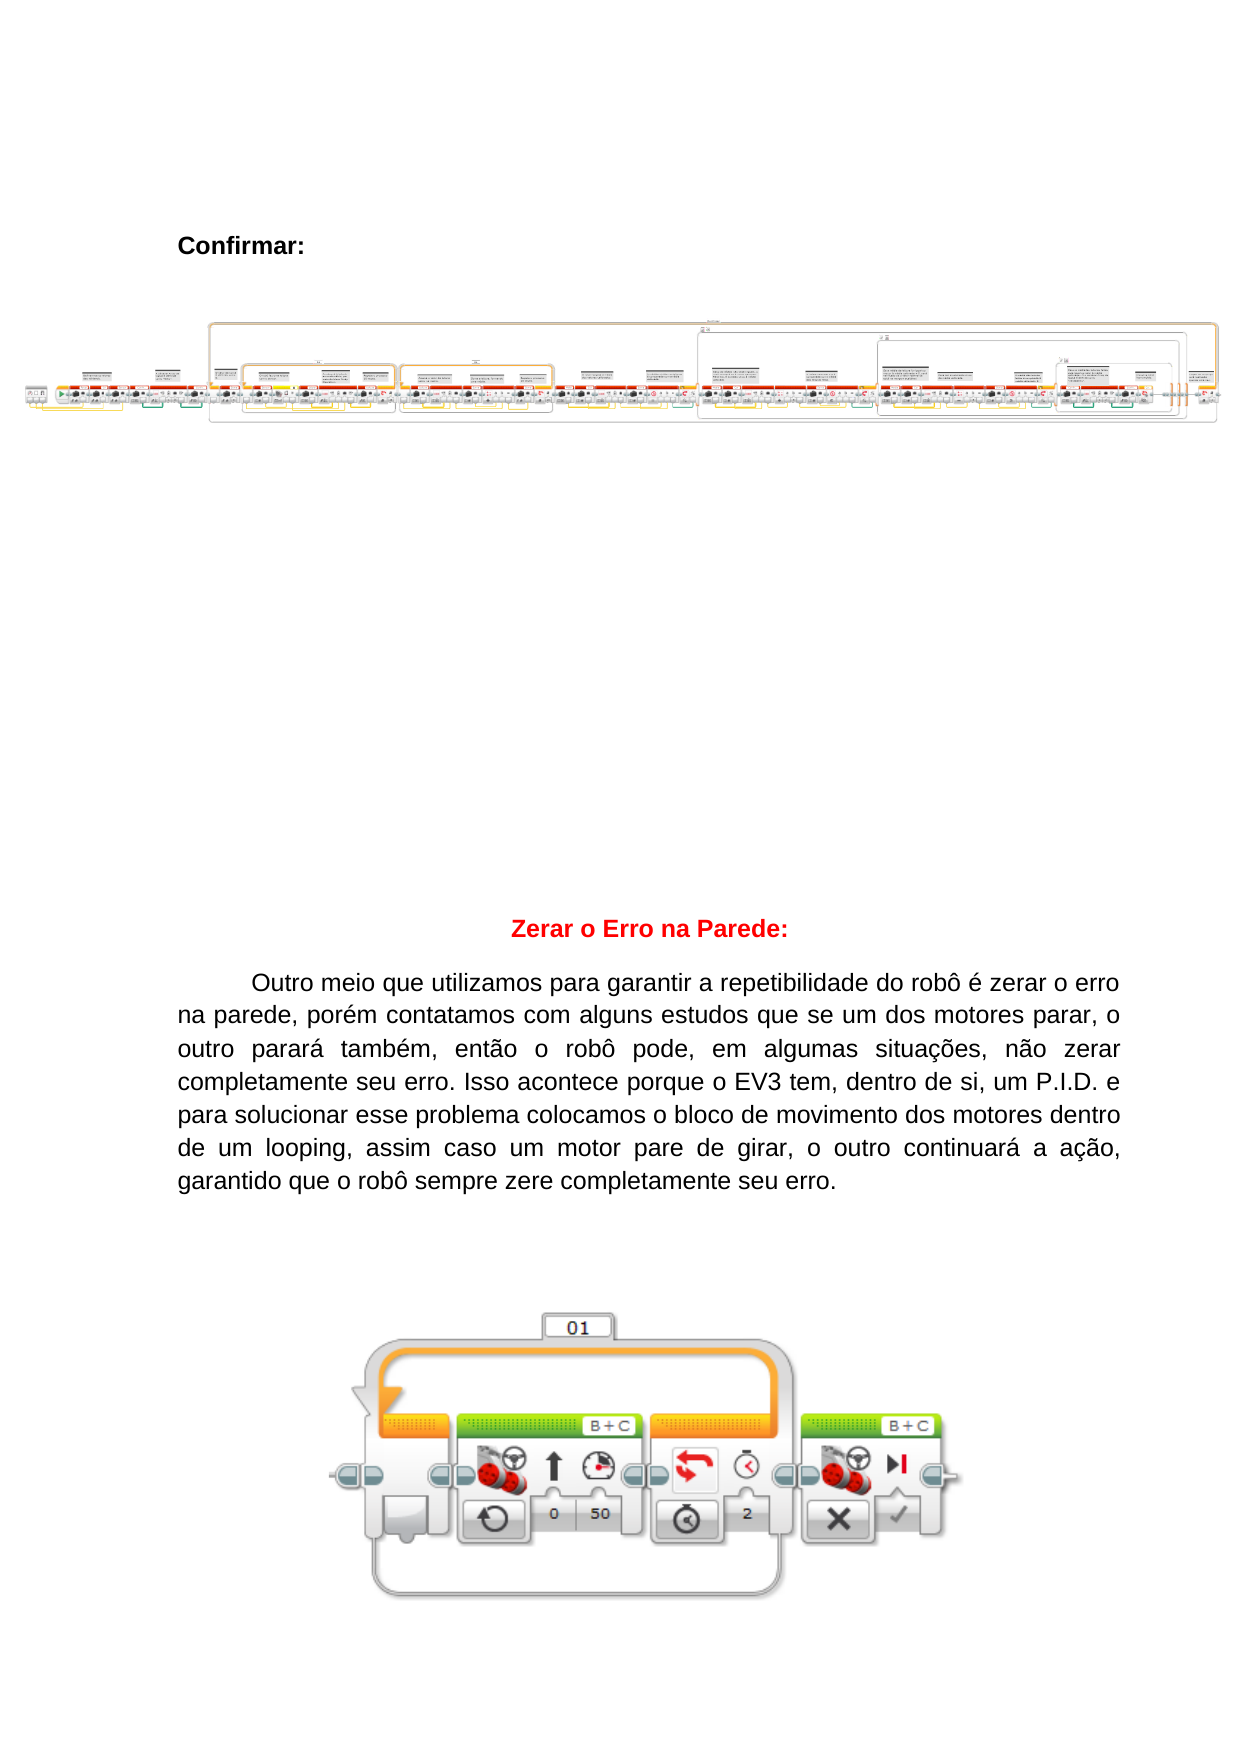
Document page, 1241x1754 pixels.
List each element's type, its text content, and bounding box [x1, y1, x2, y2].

picture [0, 296, 1241, 454]
text Confirmar: [177, 231, 1122, 260]
picture [328, 1304, 971, 1614]
text Zerar o Erro na Parede: [177, 914, 1122, 942]
text Outro meio que utilizamos para garantir a repetibilidade do robô é zerar o erro na parede, porém contatamos com alguns estudos que se um dos motores parar, o outro parará também, então o robô pode, em algumas situações, não zerar completamente seu erro. Isso acontece porque o EV3 tem, dentro de si, um P.I.D. e para solucionar esse problema colocamos o bloco de movimento dos motores dentro de um looping, assim caso um motor pare de girar, o outro continuará a ação, garantido que o robô sempre zere completamente seu erro. [177, 967, 1122, 1194]
